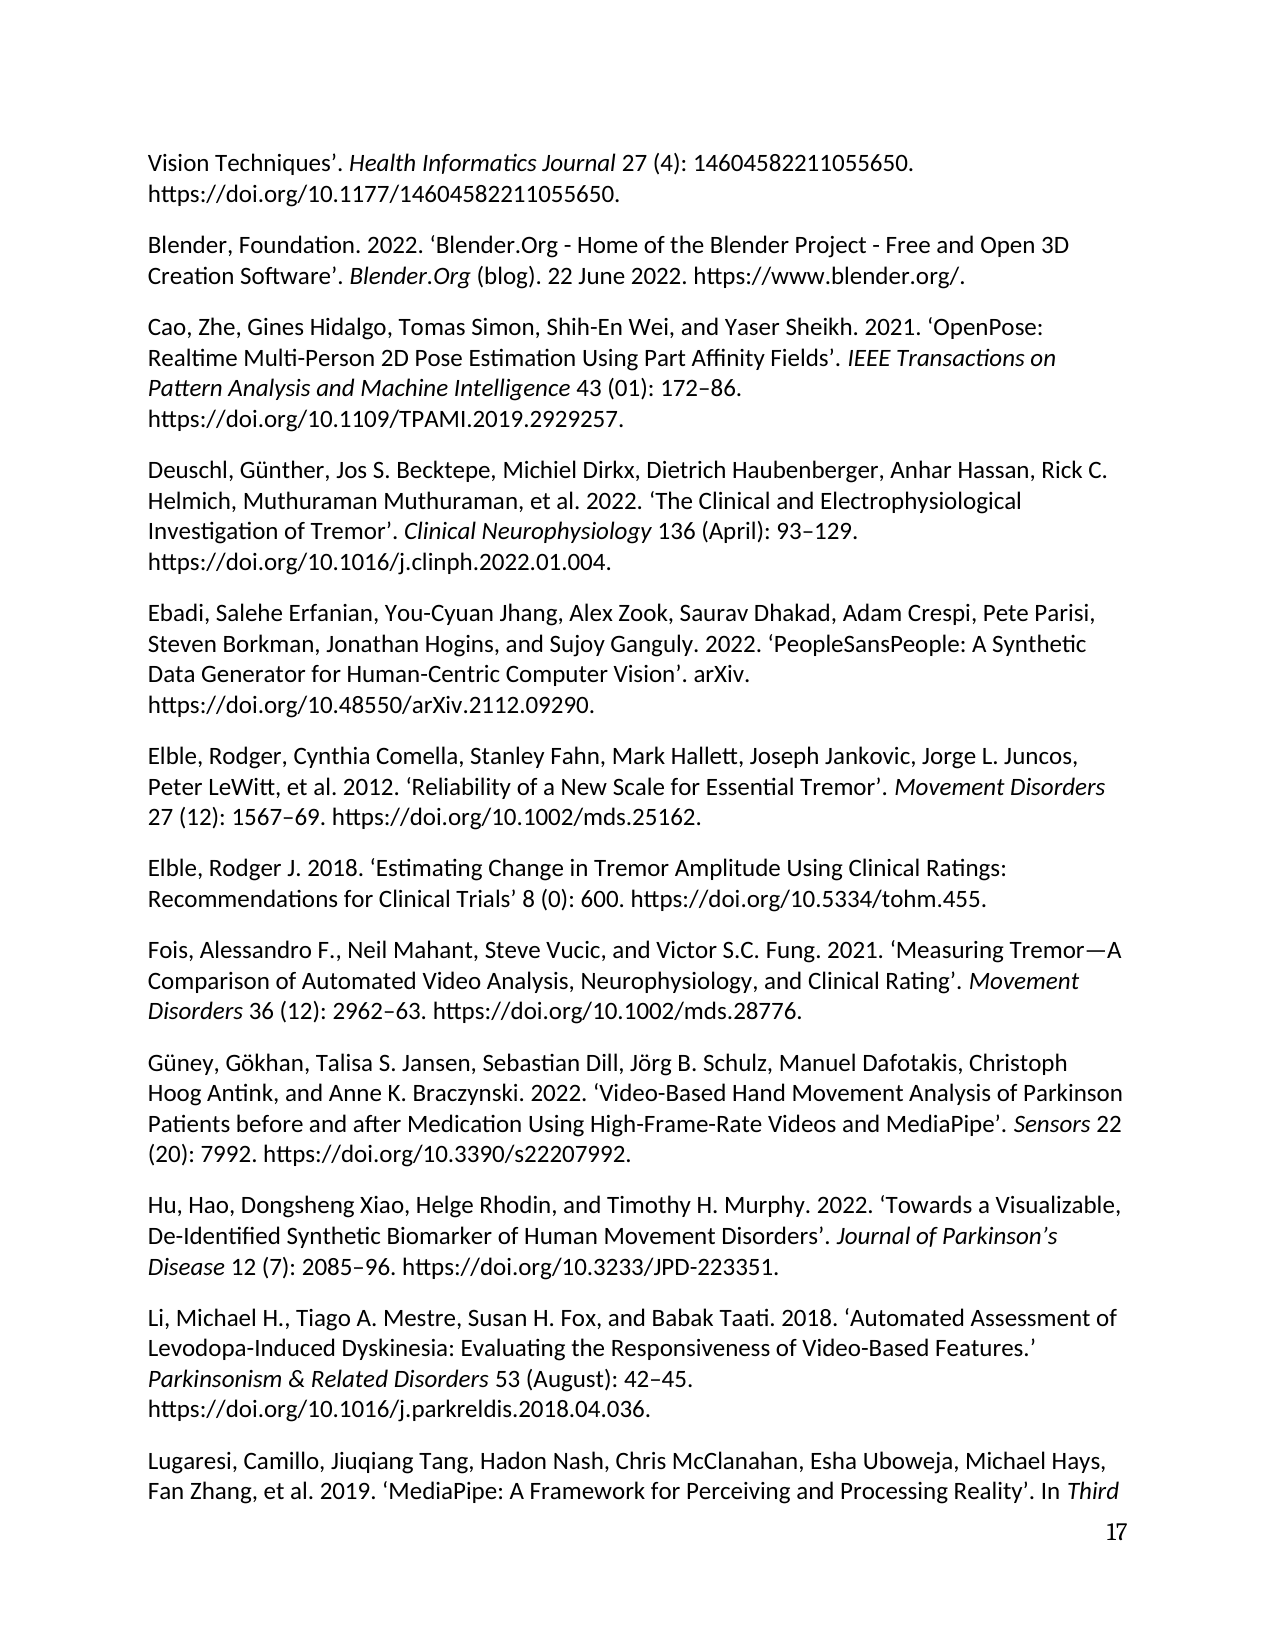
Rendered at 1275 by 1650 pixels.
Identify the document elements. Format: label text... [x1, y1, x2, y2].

text Fois, Alessandro F., Neil Mahant, Steve Vucic, and Victor S.C. Fung. 2021. ‘Measuring Tremor—A Comparison of Automated Video Analysis, Neurophysiology, and Clinical Rating’. Movement Disorders 36 (12): 2962–63. https://doi.org/10.1002/mds.28776. [148, 934, 1127, 1026]
text Cao, Zhe, Gines Hidalgo, Tomas Simon, Shih-En Wei, and Yaser Sheikh. 2021. ‘OpenPose: Realtime Multi-Person 2D Pose Estimation Using Part Affinity Fields’. IEEE Transactions on Pattern Analysis and Machine Intelligence 43 (01): 172–86. https://doi.org/10.1109/TPAMI.2019.2929257. [148, 311, 1127, 433]
text Deuschl, Günther, Jos S. Becktepe, Michiel Dirkx, Dietrich Haubenberger, Anhar Hassan, Rick C. Helmich, Muthuraman Muthuraman, et al. 2022. ‘The Clinical and Electrophysiological Investigation of Tremor’. Clinical Neurophysiology 136 (April): 93–129. https://doi.org/10.1016/j.clinph.2022.01.004. [148, 454, 1127, 576]
text Ebadi, Salehe Erfanian, You-Cyuan Jhang, Alex Zook, Saurav Dhakad, Adam Crespi, Pete Parisi, Steven Borkman, Jonathan Hogins, and Sujoy Ganguly. 2022. ‘PeopleSansPeople: A Synthetic Data Generator for Human-Centric Computer Vision’. arXiv. https://doi.org/10.48550/arXiv.2112.09290. [148, 597, 1127, 719]
text Güney, Gökhan, Talisa S. Jansen, Sebastian Dill, Jörg B. Schulz, Manuel Dafotakis, Christoph Hoog Antink, and Anne K. Braczynski. 2022. ‘Video-Based Hand Movement Analysis of Parkinson Patients before and after Medication Using High-Frame-Rate Videos and MediaPipe’. Sensors 22 (20): 7992. https://doi.org/10.3390/s22207992. [148, 1047, 1127, 1169]
text Elble, Rodger, Cynthia Comella, Stanley Fahn, Mark Hallett, Joseph Jankovic, Jorge L. Juncos, Peter LeWitt, et al. 2012. ‘Reliability of a New Scale for Essential Tremor’. Movement Disorders 27 (12): 1567–69. https://doi.org/10.1002/mds.25162. [148, 740, 1127, 832]
text Blender, Foundation. 2022. ‘Blender.Org - Home of the Blender Project - Free and Open 3D Creation Software’. Blender.Org (blog). 22 June 2022. https://www.blender.org/. [148, 229, 1127, 291]
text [148, 148, 1127, 209]
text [148, 1445, 1127, 1506]
text Li, Michael H., Tiago A. Mestre, Susan H. Fox, and Babak Taati. 2018. ‘Automated Assessment of Levodopa-Induced Dyskinesia: Evaluating the Responsiveness of Video-Based Features.’ Parkinsonism & Related Disorders 53 (August): 42–45. https://doi.org/10.1016/j.parkreldis.2018.04.036. [148, 1302, 1127, 1424]
text Hu, Hao, Dongsheng Xiao, Helge Rhodin, and Timothy H. Murphy. 2022. ‘Towards a Visualizable, De-Identified Synthetic Biomarker of Human Movement Disorders’. Journal of Parkinson’s Disease 12 (7): 2085–96. https://doi.org/10.3233/JPD-223351. [148, 1190, 1127, 1281]
text Elble, Rodger J. 2018. ‘Estimating Change in Tremor Amplitude Using Clinical Ratings: Recommendations for Clinical Trials’ 8 (0): 600. https://doi.org/10.5334/tohm.455. [148, 852, 1127, 913]
